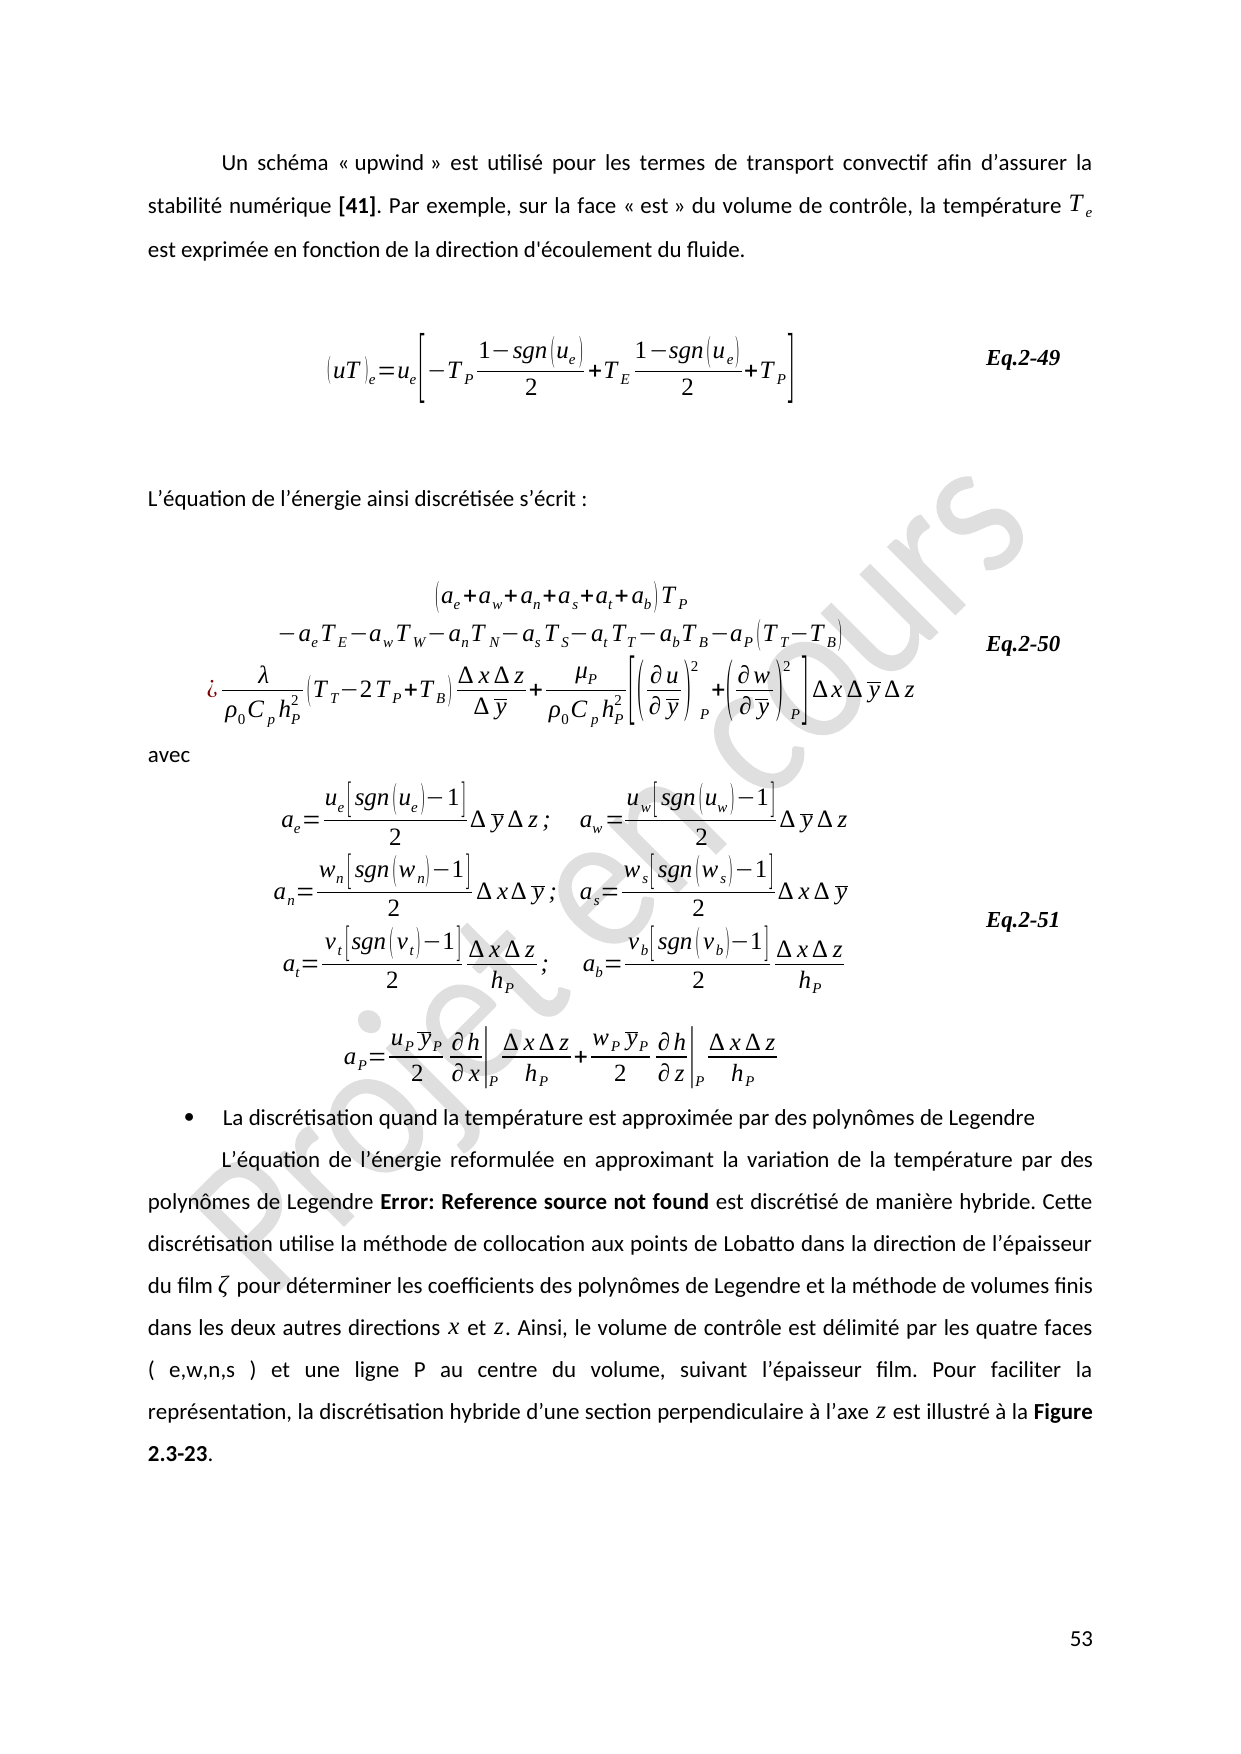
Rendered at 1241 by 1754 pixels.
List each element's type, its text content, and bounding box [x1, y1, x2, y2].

table_header [148, 768, 974, 1103]
text Un schéma « upwind » est utilisé pour les termes de transport convectif afin d’assurer la stabilité numérique [41]. Par exemple, sur la face « est » du volume de contrôle, la température est exprimée en fonction de la direction d'écoulement du fluide. [148, 148, 1093, 263]
table_header [148, 331, 974, 417]
table_header [975, 768, 1093, 1103]
text avec [148, 740, 1093, 768]
table_header [975, 331, 1093, 417]
text L’équation de l’énergie ainsi discrétisée s’écrit : [148, 484, 1093, 512]
table_header [975, 580, 1093, 740]
list La discrétisation quand la température est approximée par des polynômes de Legendre [185, 1103, 1093, 1131]
table_header [148, 580, 974, 740]
